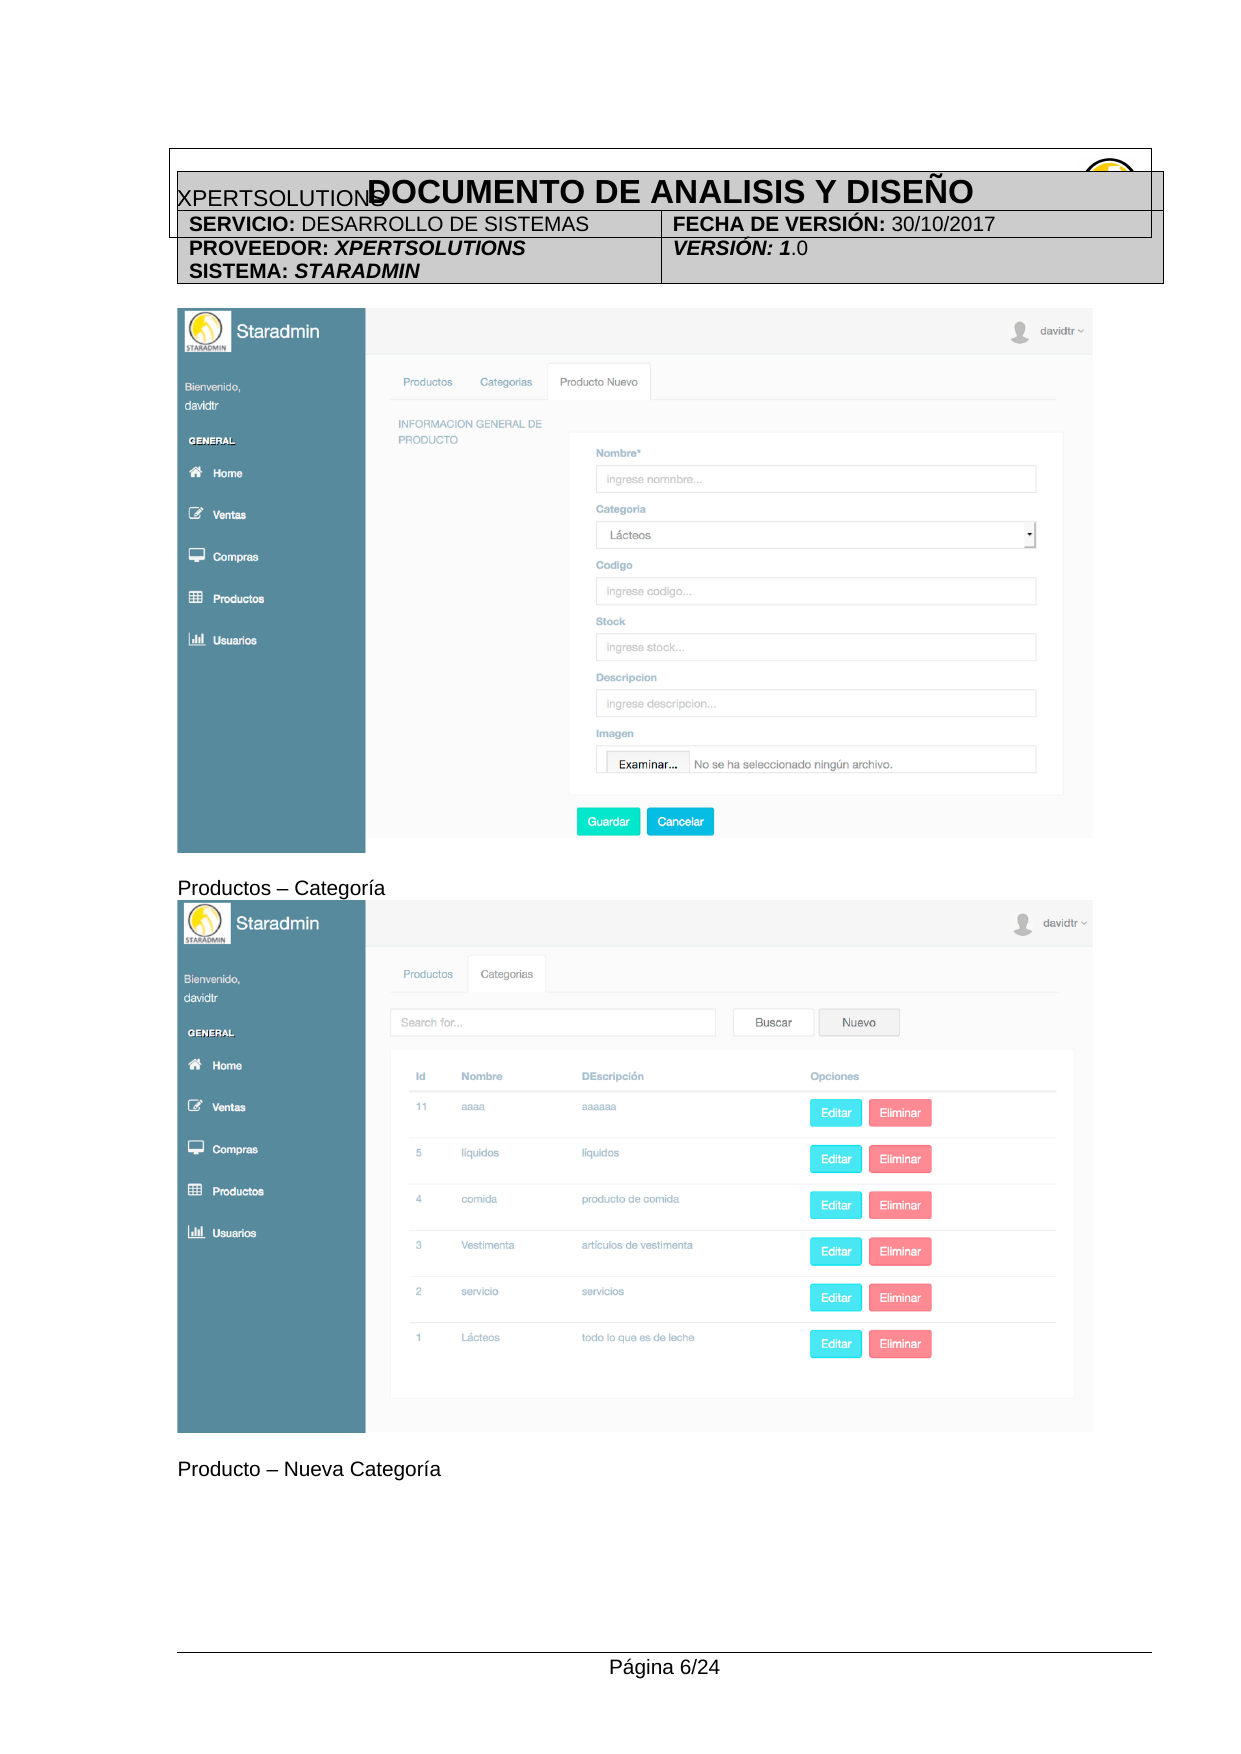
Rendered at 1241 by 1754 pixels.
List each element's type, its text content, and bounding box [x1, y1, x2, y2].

text Productos – Categoría [177, 876, 1092, 900]
text Producto – Nueva Categoría [177, 1457, 1092, 1481]
picture [177, 308, 1093, 853]
picture [177, 900, 1093, 1433]
picture [1077, 157, 1142, 171]
